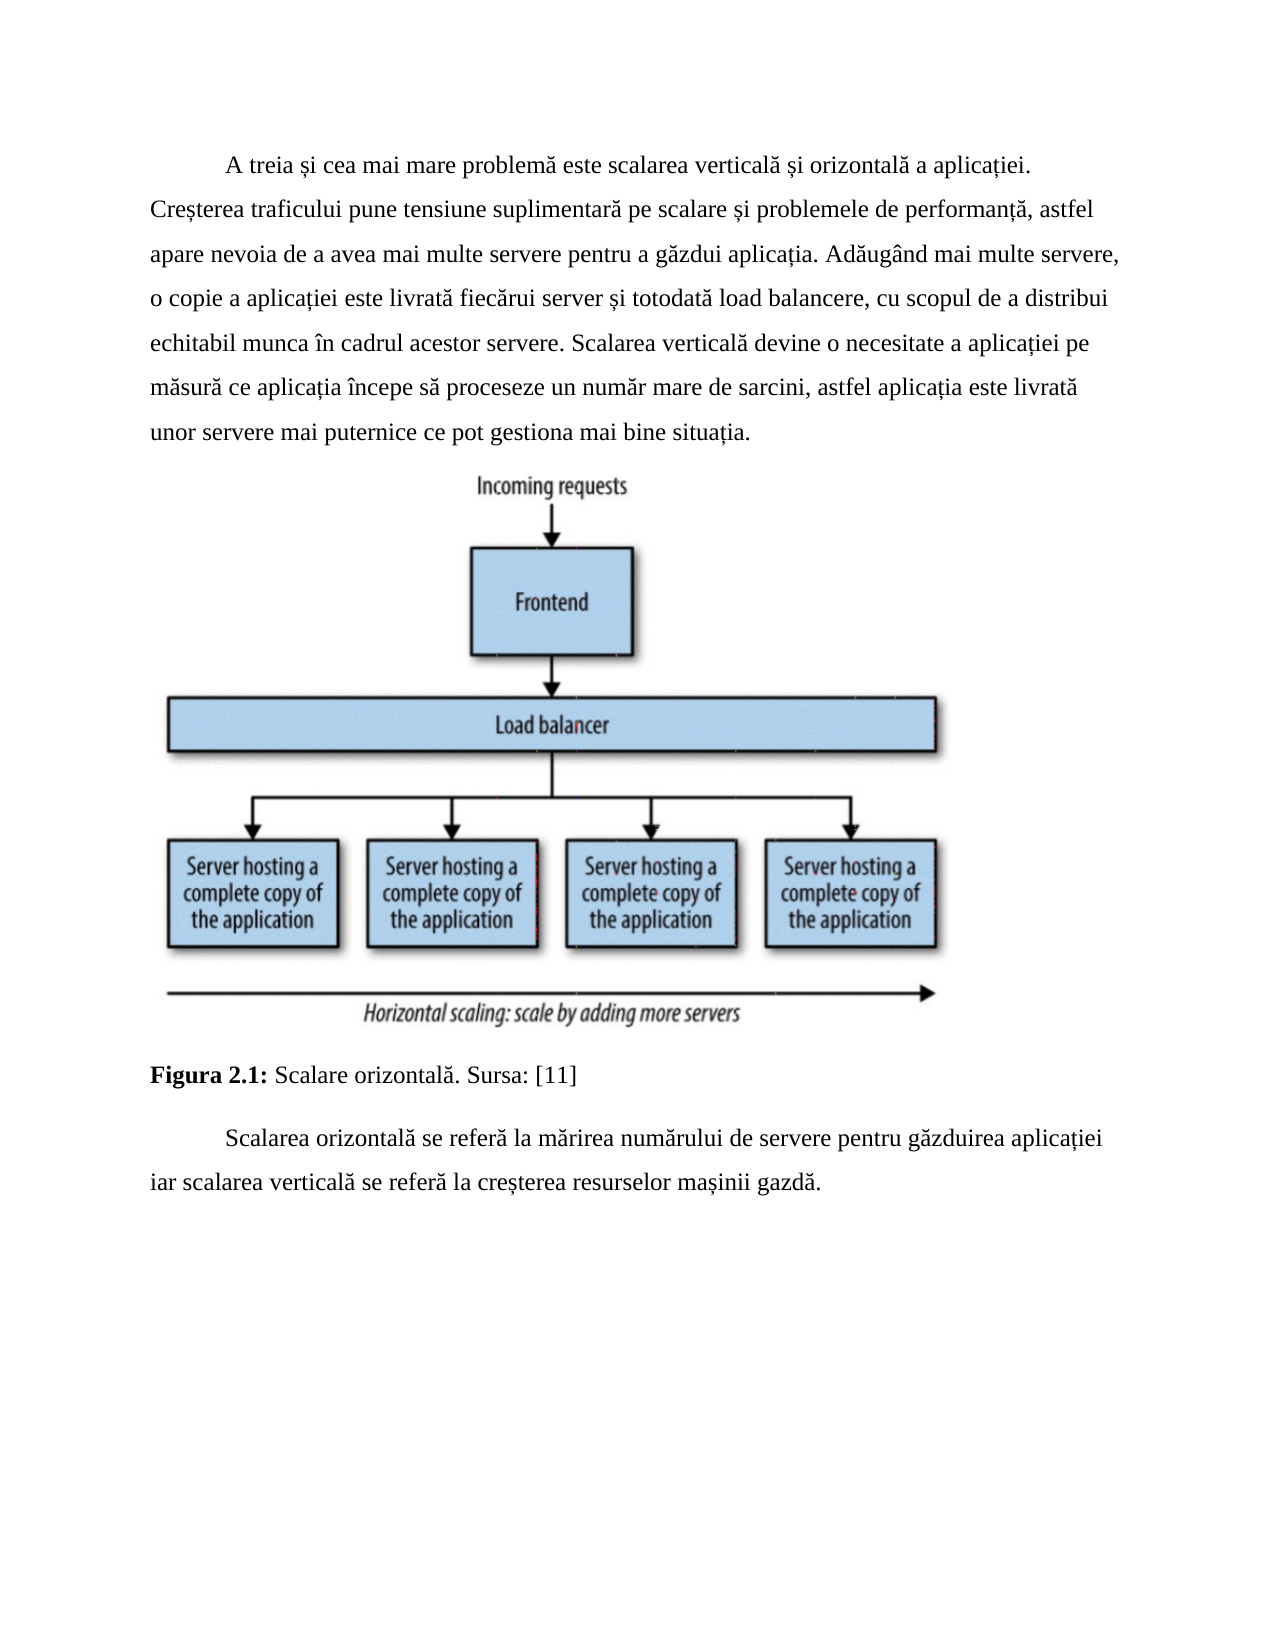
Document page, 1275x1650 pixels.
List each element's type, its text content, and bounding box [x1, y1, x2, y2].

picture [150, 461, 964, 1028]
text Scalarea orizontală se referă la mărirea numărului de servere pentru găzduirea aplicației iar scalarea verticală se referă la creșterea resurselor mașinii gazdă. [150, 1123, 1125, 1196]
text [150, 150, 1125, 1027]
text Figura 2.1: Scalare orizontală. Sursa: [11] [150, 1061, 1125, 1089]
